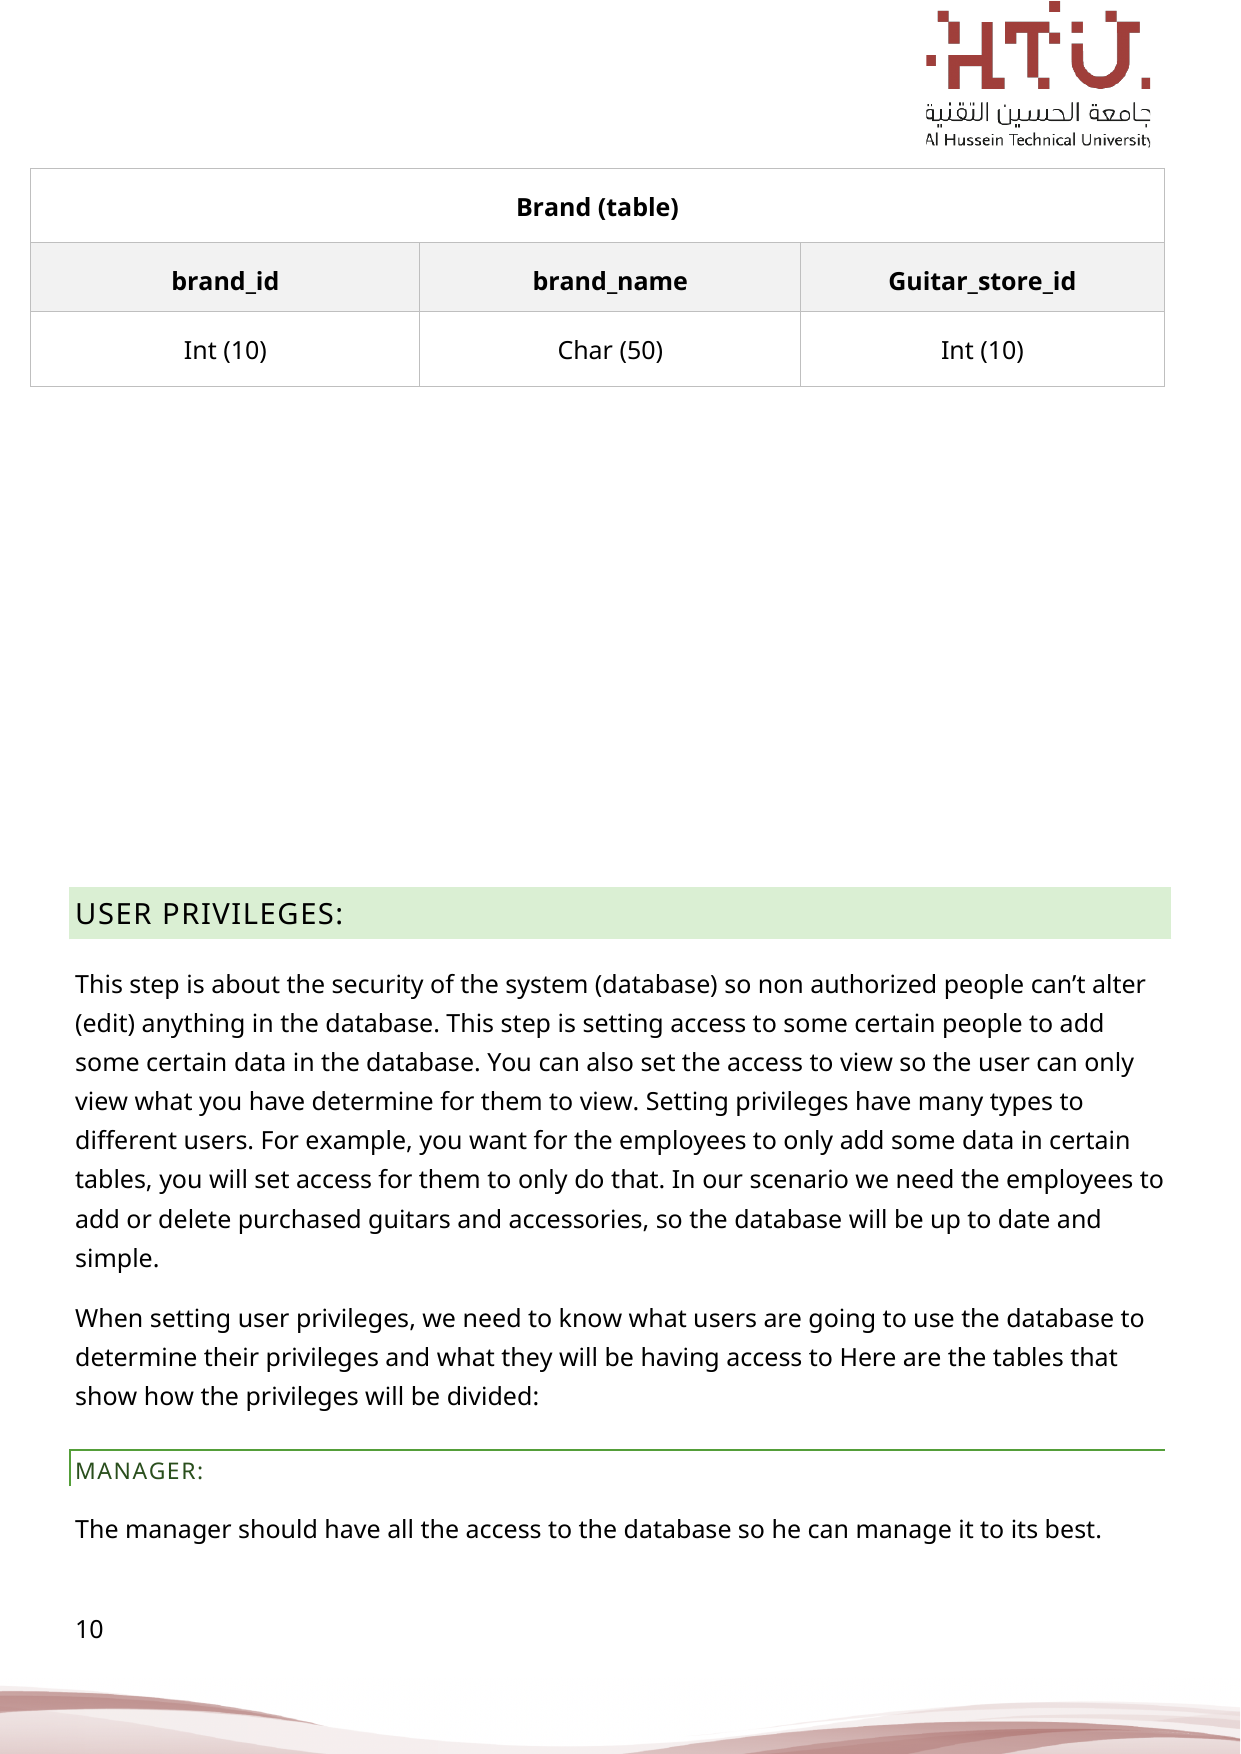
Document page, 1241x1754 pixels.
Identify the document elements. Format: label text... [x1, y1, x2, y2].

table_cell brand_id [31, 243, 419, 311]
text The manager should have all the access to the database so he can manage it to its best. [75, 1512, 1165, 1546]
table_cell Char (50) [420, 312, 800, 386]
table_cell Guitar_store_id [801, 243, 1164, 311]
picture [925, 0, 1150, 146]
subtitle Manager: [71, 1451, 1165, 1486]
picture [0, 1677, 1241, 1754]
table_cell brand_name [420, 243, 800, 311]
subtitle User privileges: [75, 894, 1165, 933]
text This step is about the security of the system (database) so non authorized people can’t alter (edit) anything in the database. This step is setting access to some certain people to add some certain data in the database. You can also set the access to view so the user can only view what you have determine for them to view. Setting privileges have many types to different users. For example, you want for the employees to only add some data in certain tables, you will set access for them to only do that. In our scenario we need the employees to add or delete purchased guitars and accessories, so the database will be up to date and simple. [75, 966, 1165, 1274]
text When setting user privileges, we need to know what users are going to use the database to determine their privileges and what they will be having access to Here are the tables that show how the privileges will be divided: [75, 1301, 1165, 1413]
table_cell Int (10) [31, 312, 419, 386]
table_cell Int (10) [801, 312, 1164, 386]
table_header Brand (table) [31, 169, 1164, 242]
